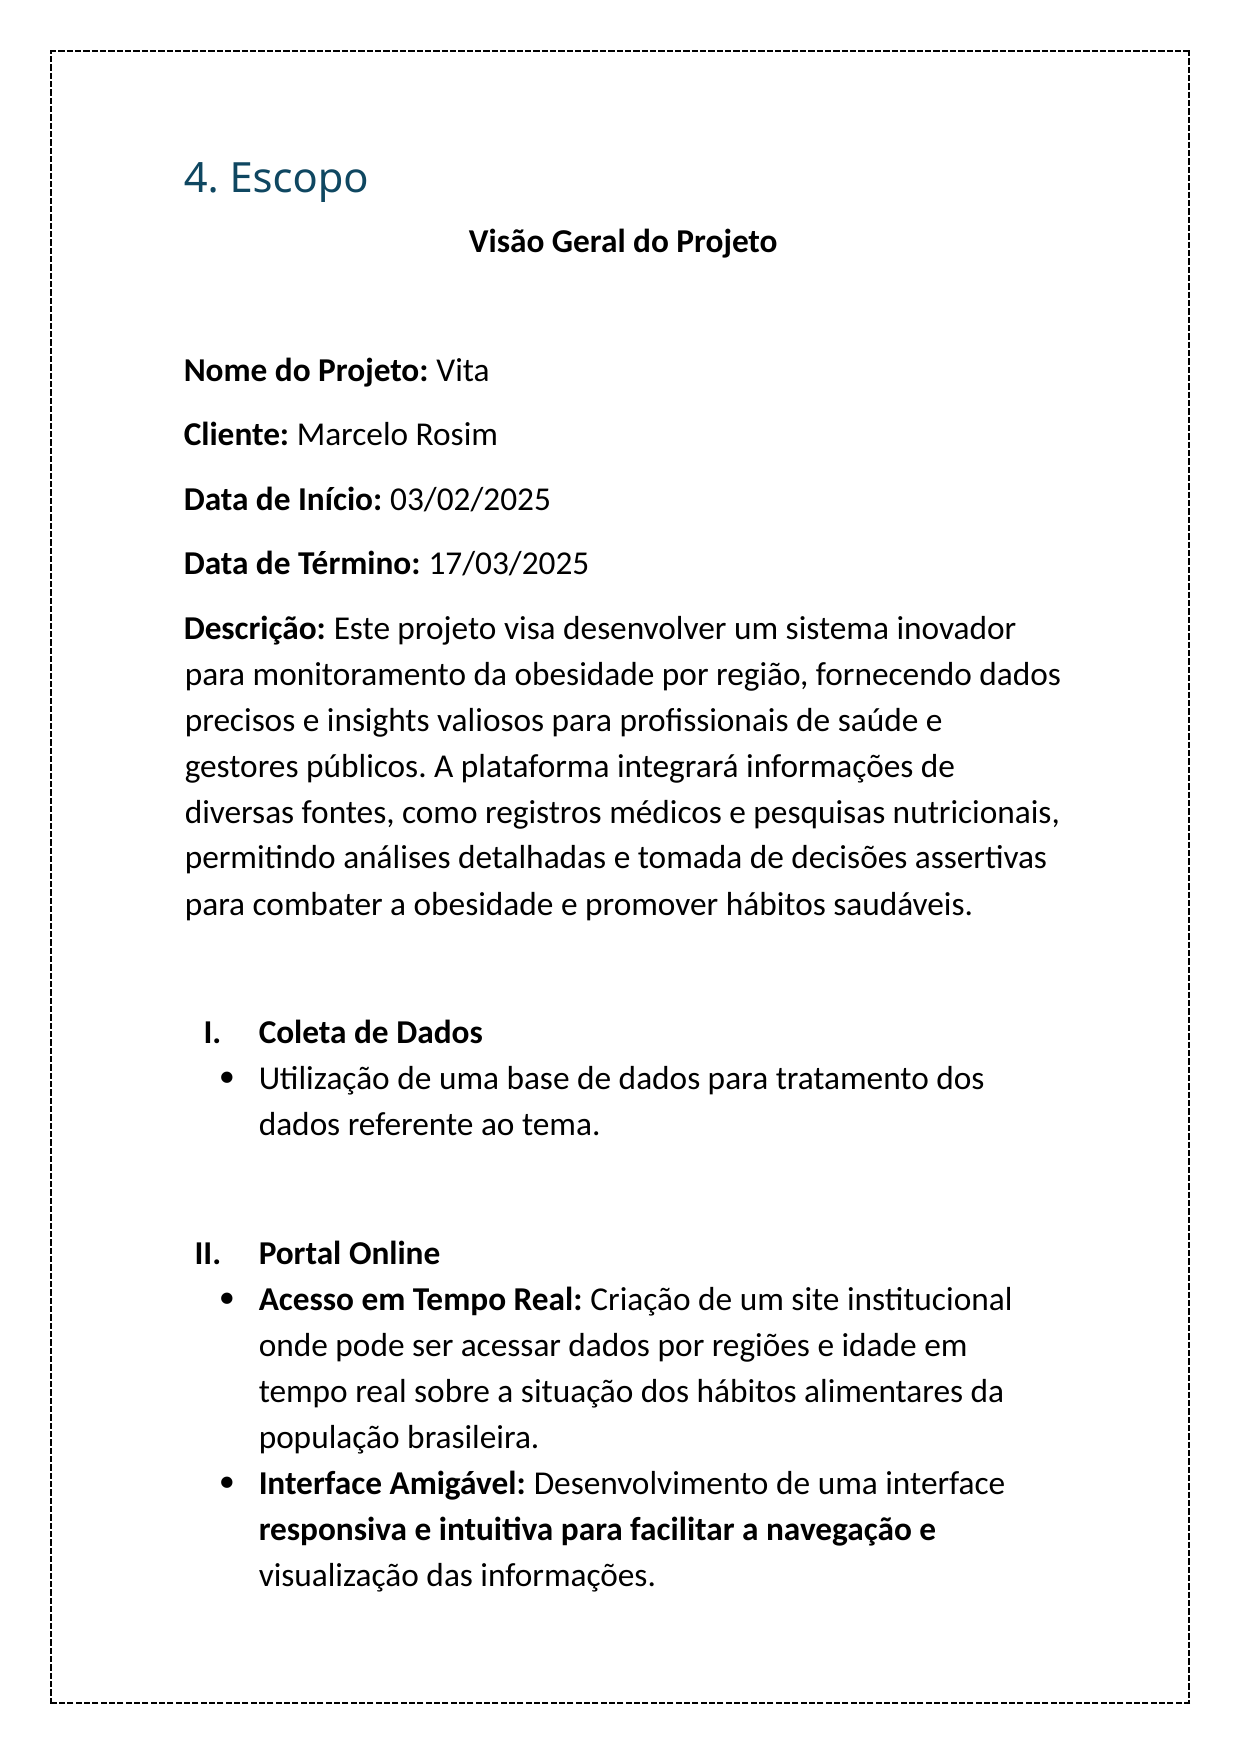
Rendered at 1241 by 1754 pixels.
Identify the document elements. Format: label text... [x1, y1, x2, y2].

text Data de Término: 17/03/2025 [183, 542, 1063, 583]
text Cliente: Marcelo Rosim [183, 413, 1063, 454]
subtitle 4. Escopo [183, 148, 1063, 204]
text Data de Início: 03/02/2025 [183, 478, 1063, 519]
text Visão Geral do Projeto [183, 220, 1063, 261]
list Utilização de uma base de dados para tratamento dos dados referente ao tema. [221, 1057, 1063, 1144]
text Descrição: Este projeto visa desenvolver um sistema inovador para monitoramento da obesidade por região, fornecendo dados precisos e insights valiosos para profissionais de saúde e gestores públicos. A plataforma integrará informações de diversas fontes, como registros médicos e pesquisas nutricionais, permitindo análises detalhadas e tomada de decisões assertivas para combater a obesidade e promover hábitos saudáveis. [183, 607, 1063, 923]
list Acesso em Tempo Real: Criação de um site institucional onde pode ser acessar dados por regiões e idade em tempo real sobre a situação dos hábitos alimentares da população brasileira. [221, 1278, 1063, 1457]
list Coleta de Dados [221, 1011, 1063, 1052]
text Nome do Projeto: Vita [183, 349, 1063, 390]
list Portal Online [221, 1232, 1063, 1273]
list Interface Amigável: Desenvolvimento de uma interface responsiva e intuitiva para facilitar a navegação e visualização das informações. [221, 1462, 1063, 1594]
